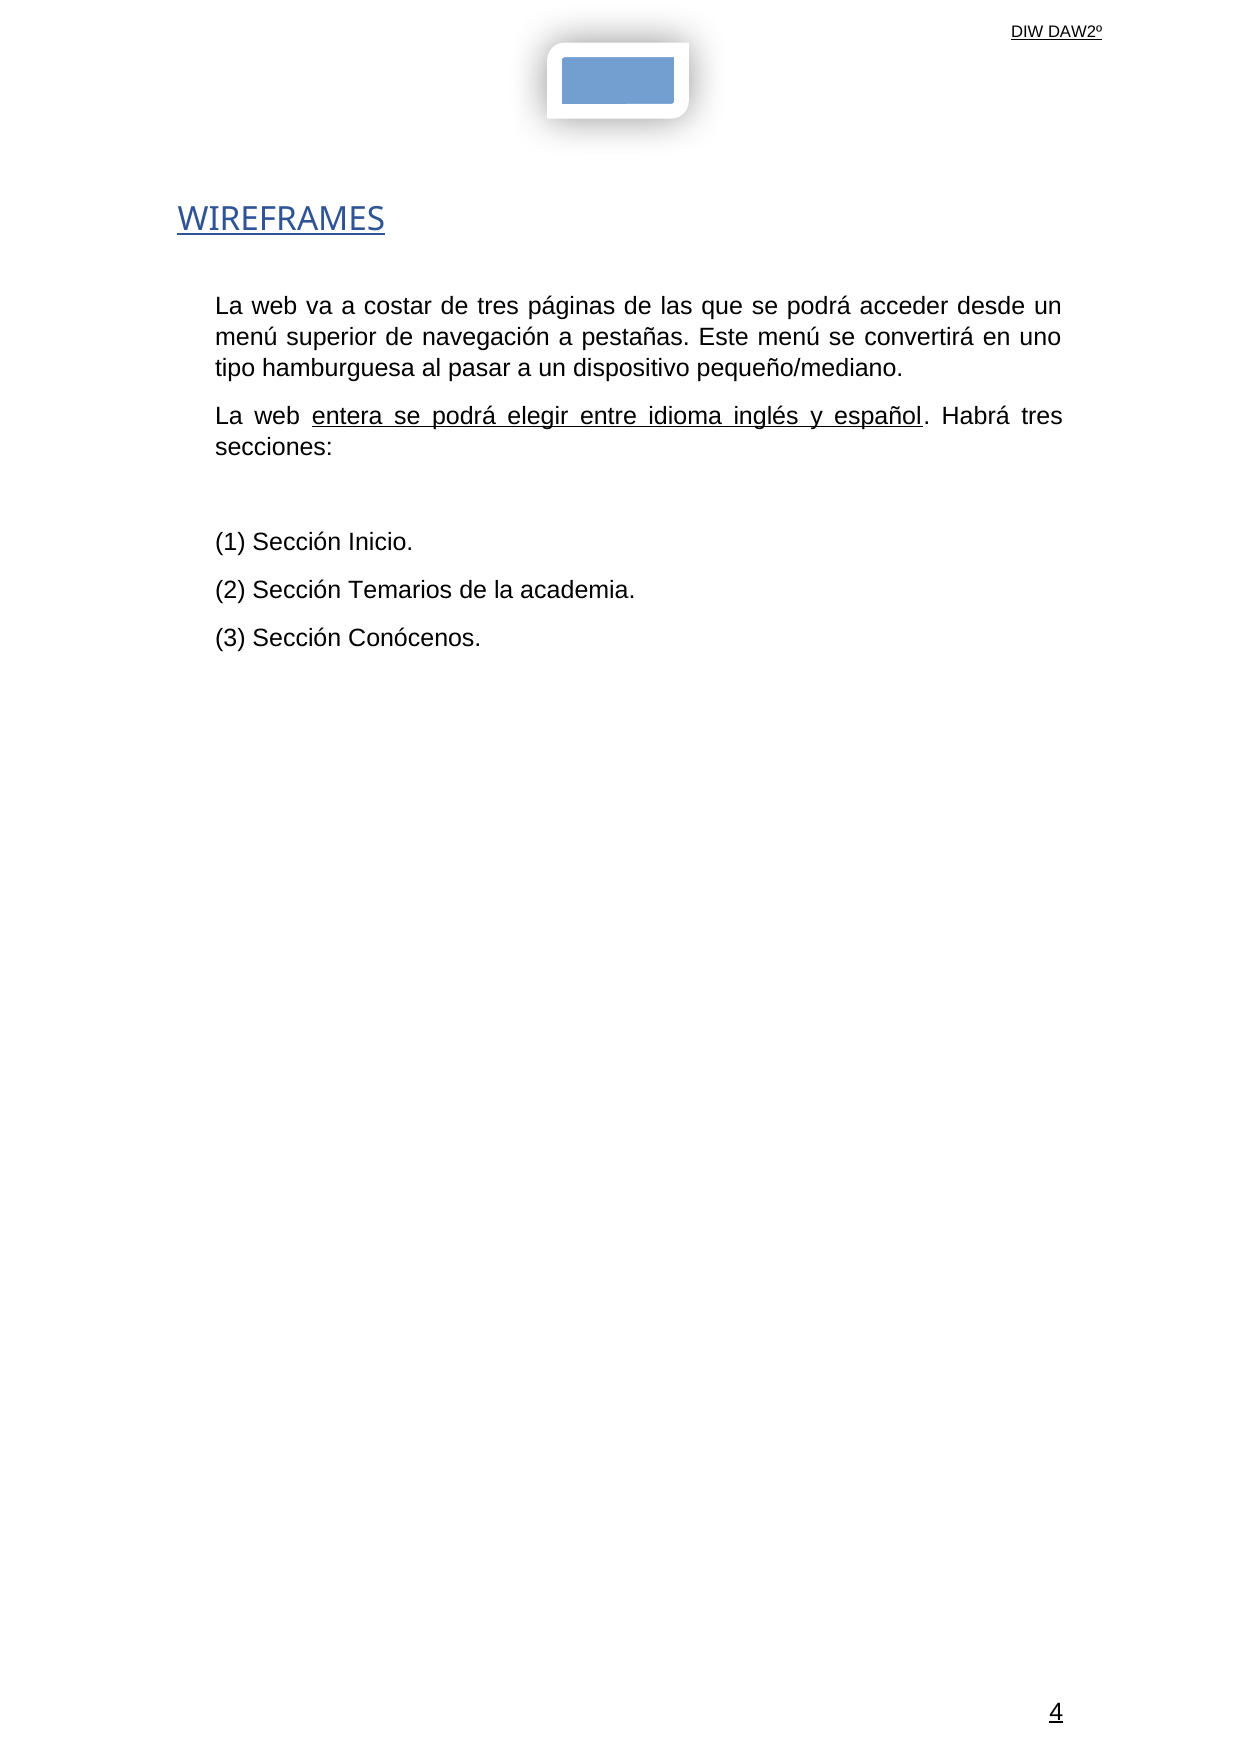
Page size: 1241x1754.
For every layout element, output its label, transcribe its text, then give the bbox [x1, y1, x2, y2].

subtitle WIREFRAMES [177, 194, 1063, 240]
text (2) Sección Temarios de la academia. [215, 575, 1063, 604]
text (1) Sección Inicio. [215, 527, 1063, 556]
text (3) Sección Conócenos. [215, 623, 1063, 652]
text La web entera se podrá elegir entre idioma inglés y español. Habrá tres secciones: [215, 401, 1063, 461]
text La web va a costar de tres páginas de las que se podrá acceder desde un menú superior de navegación a pestañas. Este menú se convertirá en uno tipo hamburguesa al pasar a un dispositivo pequeño/mediano. [215, 291, 1063, 382]
